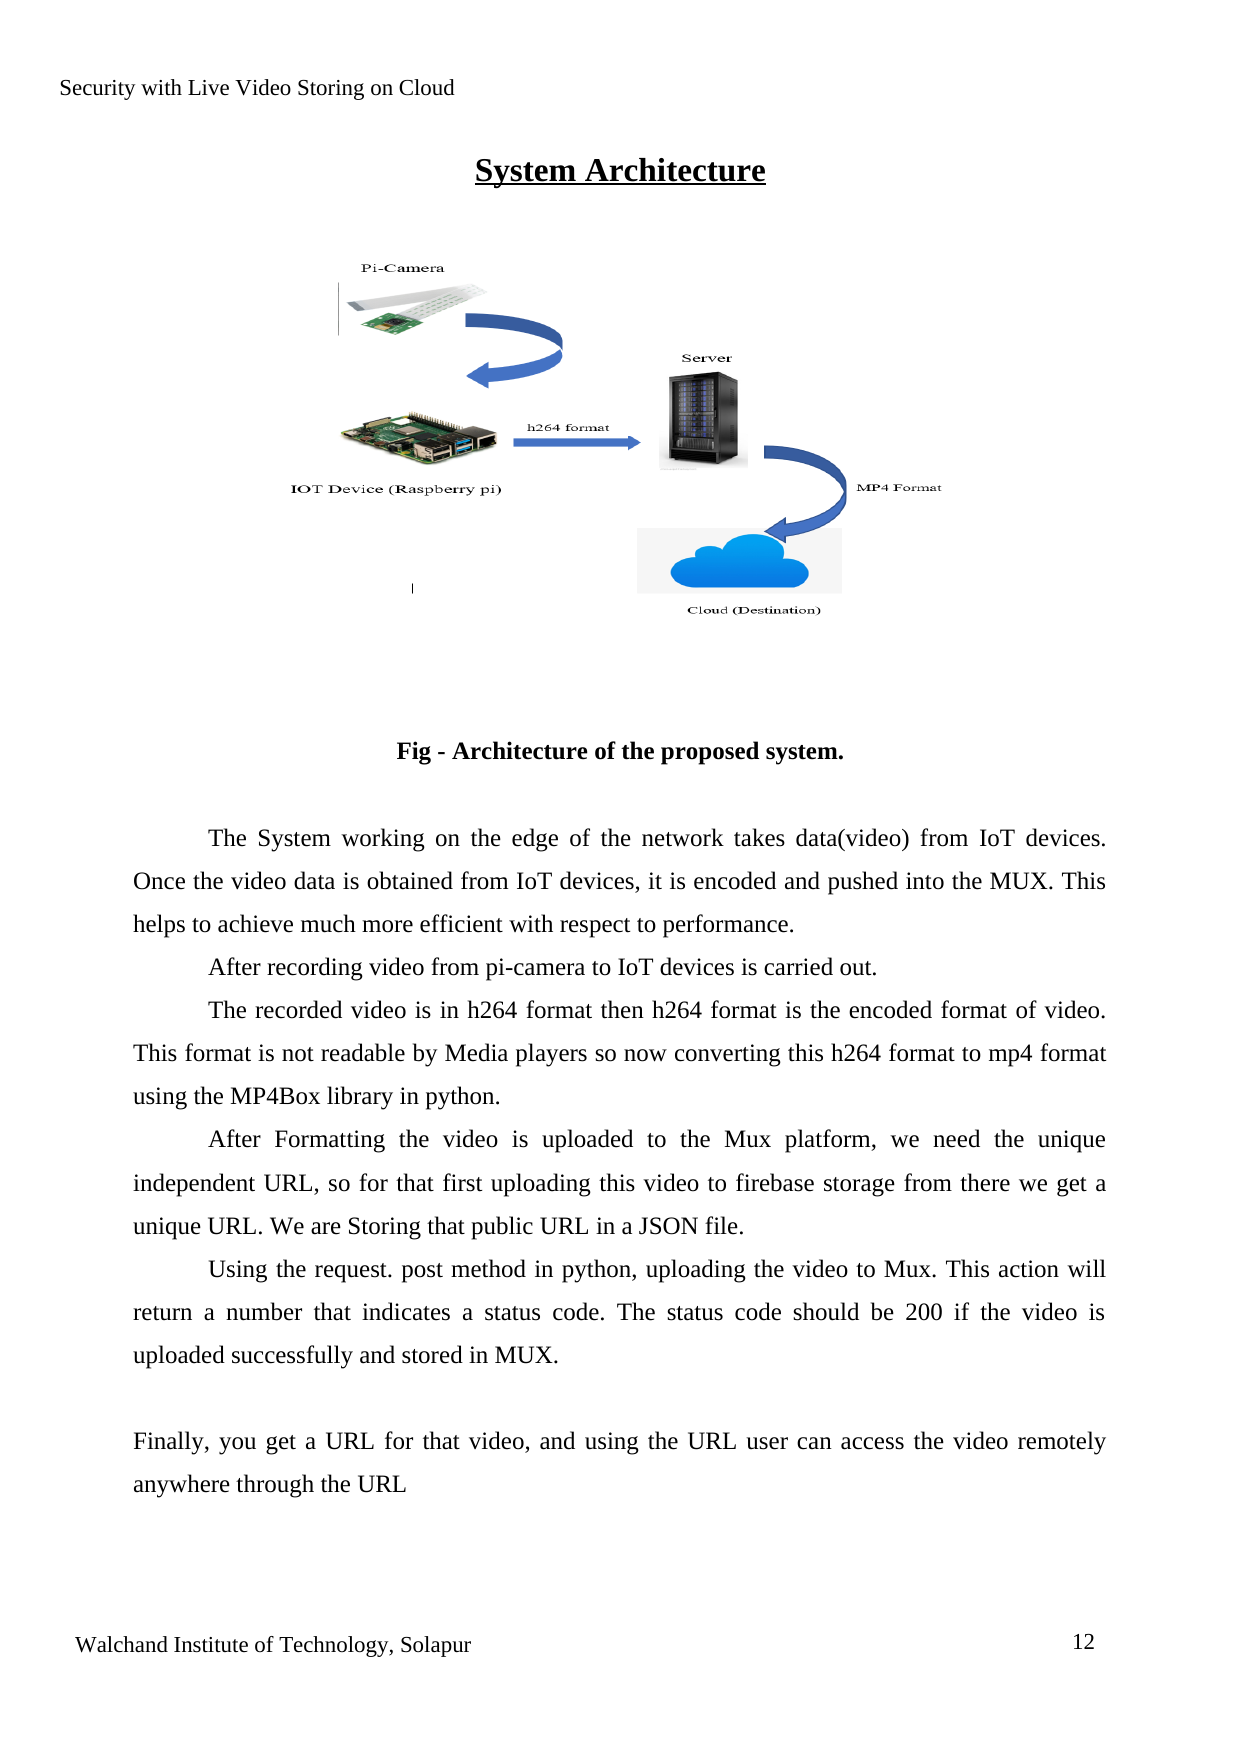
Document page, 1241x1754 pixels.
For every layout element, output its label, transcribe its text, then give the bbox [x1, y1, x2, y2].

text The recorded video is in h264 format then h264 format is the encoded format of video. This format is not readable by Media players so now converting this h264 format to mp4 format using the MP4Box library in python. [133, 995, 1107, 1110]
text After Formatting the video is uploaded to the Mux platform, we need the unique independent URL, so for that first uploading this video to firebase storage from there we get a unique URL. We are Storing that public URL in a JSON file. [133, 1124, 1107, 1239]
text The System working on the edge of the network takes data(video) from IoT devices. Once the video data is obtained from IoT devices, it is encoded and pushed into the MUX. This helps to achieve much more efficient with respect to performance. [133, 823, 1107, 938]
text System Architecture [133, 150, 1107, 188]
text Fig - Architecture of the proposed system. [133, 736, 1107, 765]
text Finally, you get a URL for that video, and using the URL user can access the video remotely anywhere through the URL [133, 1426, 1107, 1498]
text Using the request. post method in python, uploading the video to Mux. This action will return a number that indicates a status code. The status code should be 200 if the video is uploaded successfully and stored in MUX. [133, 1254, 1107, 1369]
text After recording video from pi-camera to IoT devices is carried out. [133, 952, 1107, 981]
picture [255, 257, 986, 622]
